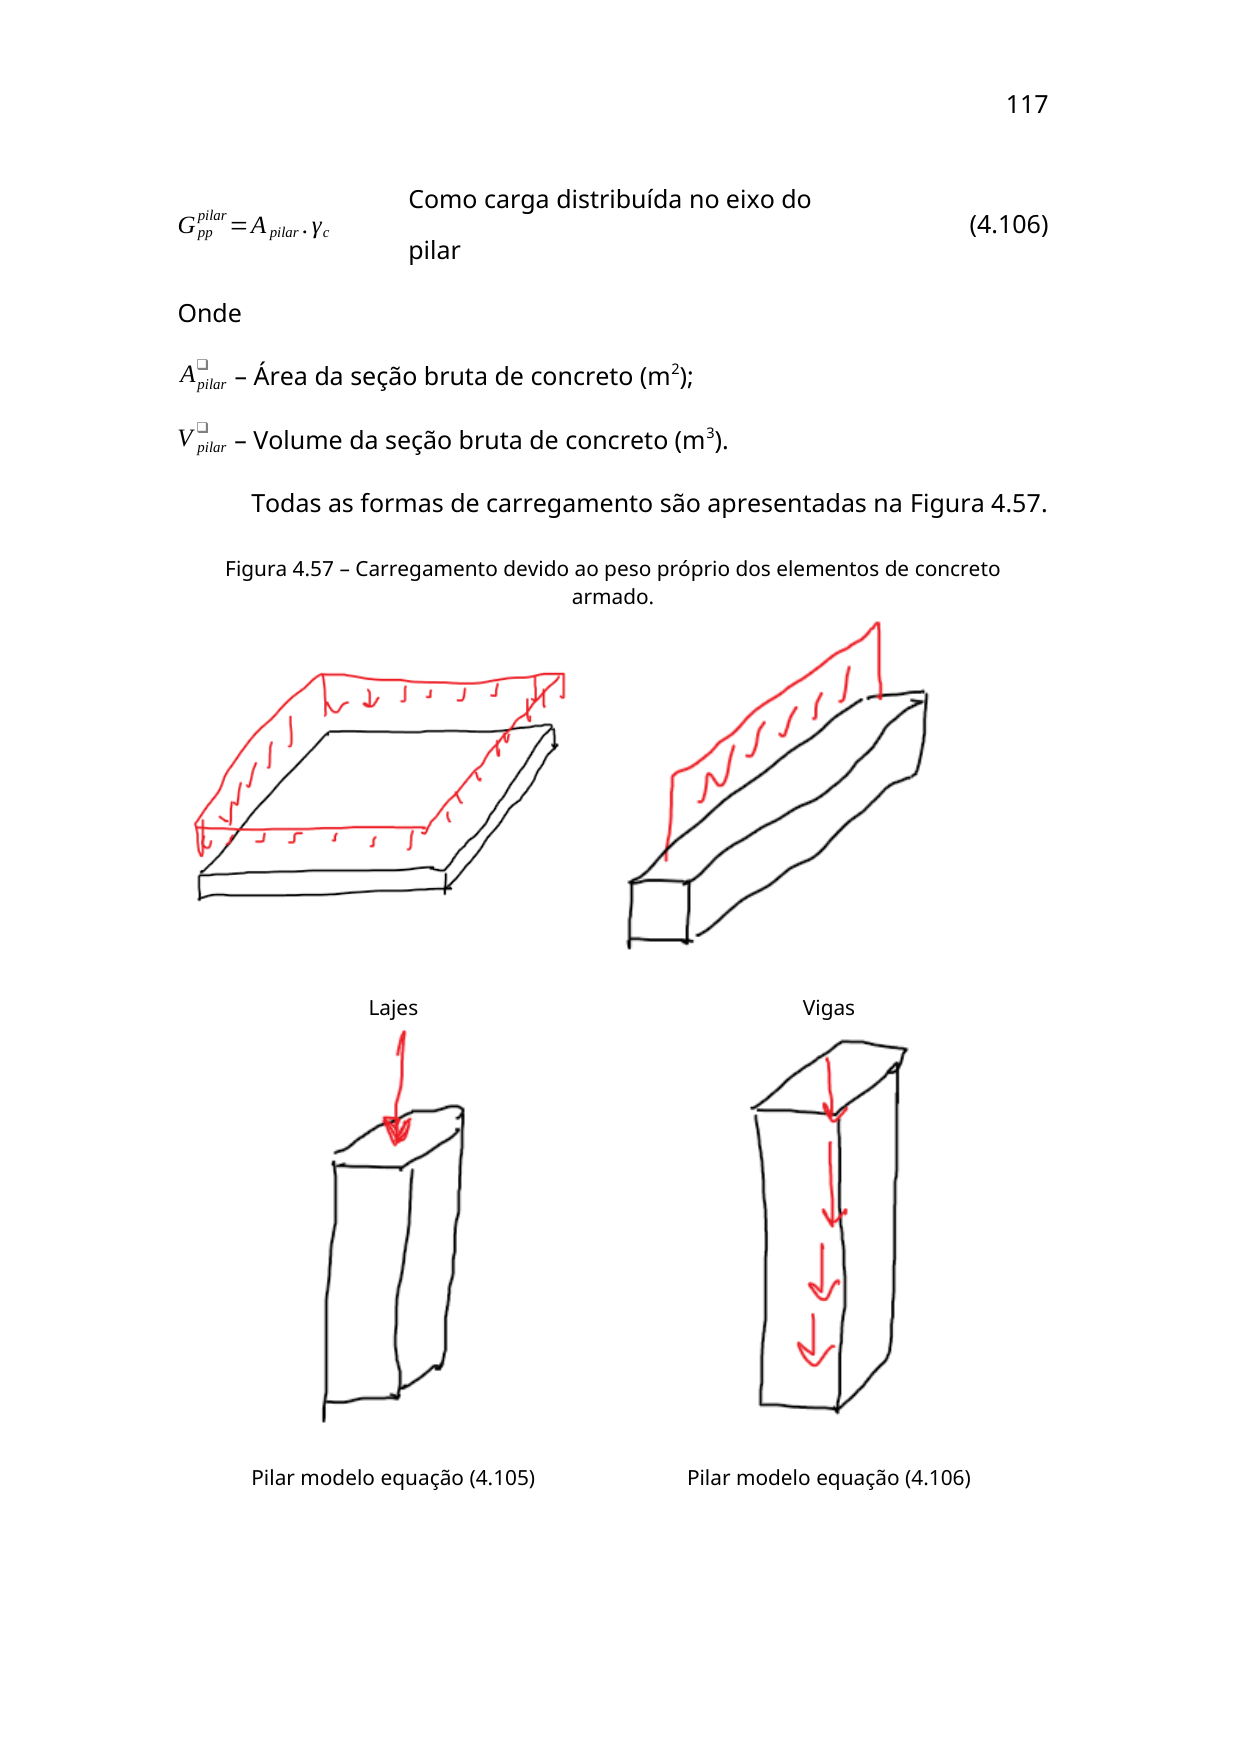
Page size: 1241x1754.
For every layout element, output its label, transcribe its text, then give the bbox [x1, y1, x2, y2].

table_header Figura 4.57 – Carregamento devido ao peso próprio dos elementos de concreto armado. [177, 550, 1048, 615]
table_cell (4.106) [876, 179, 1048, 283]
table_cell [177, 179, 397, 283]
table_cell Pilar modelo equação (4.105) [177, 1461, 609, 1494]
picture [315, 1023, 471, 1429]
table_cell Pilar modelo equação (4.106) [609, 1461, 1048, 1494]
table_cell [177, 615, 609, 991]
table_cell [177, 1024, 609, 1461]
text Onde [177, 295, 1048, 329]
text – Área da seção bruta de concreto (m2); [177, 359, 1048, 393]
text Todas as formas de carregamento são apresentadas na Figura 4.57. [177, 486, 1048, 520]
picture [620, 614, 933, 959]
table_cell Como carga distribuída no eixo do pilar [397, 179, 876, 283]
picture [743, 1032, 915, 1420]
table_cell [609, 615, 1048, 991]
table_cell Lajes [177, 991, 609, 1024]
text – Volume da seção bruta de concreto (m3). [177, 422, 1048, 457]
table_cell [609, 1024, 1048, 1461]
table_cell Vigas [609, 991, 1048, 1024]
picture [188, 667, 598, 906]
